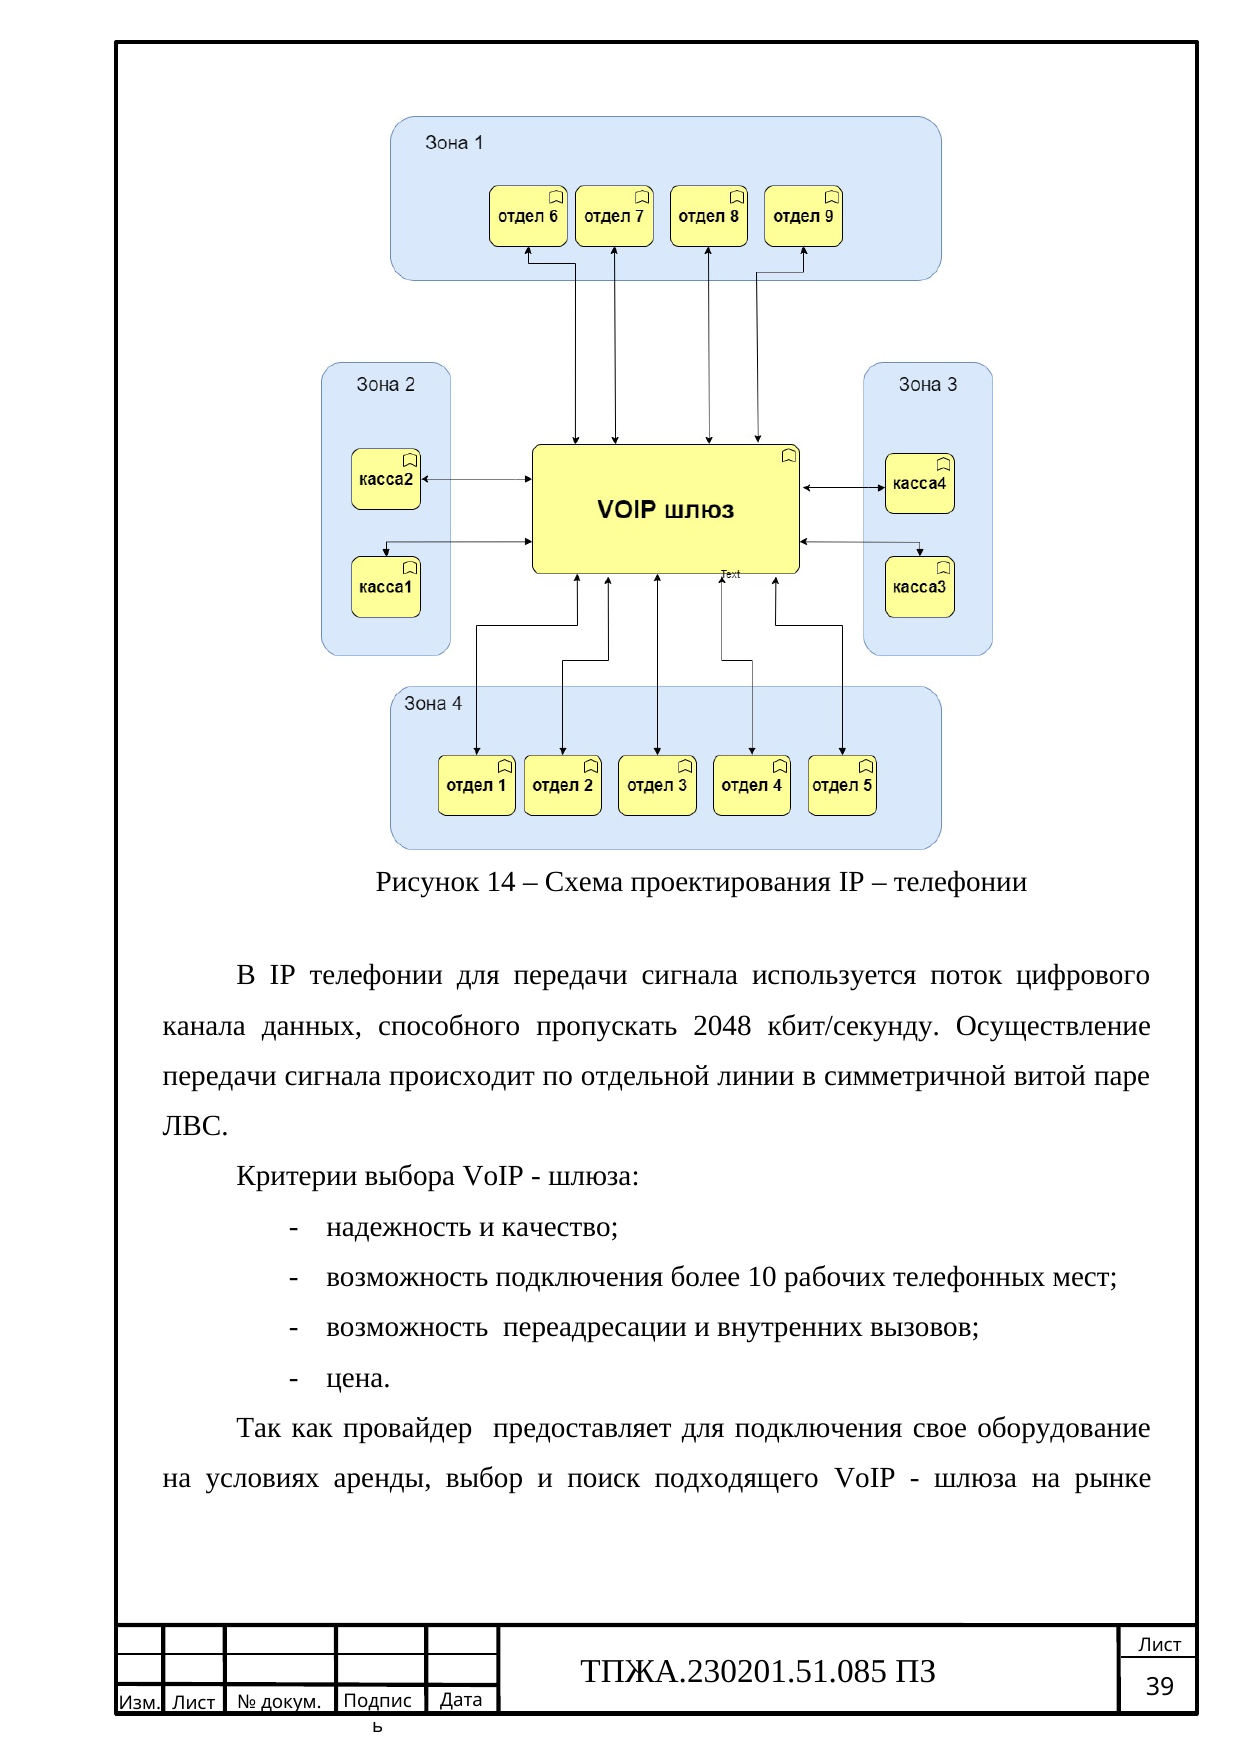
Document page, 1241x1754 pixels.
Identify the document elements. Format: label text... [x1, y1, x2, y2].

list надежность и качество; [288, 1209, 1152, 1242]
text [162, 1410, 1152, 1494]
list цена. [288, 1360, 1152, 1393]
list возможность подключения более 10 рабочих телефонных мест; [288, 1259, 1152, 1293]
text Критерии выбора VoIP - шлюза: [162, 1158, 1152, 1192]
text В IP телефонии для передачи сигнала используется поток цифрового канала данных, способного пропускать 2048 кбит/секунду. Осуществление передачи сигнала происходит по отдельной линии в симметричной витой паре ЛВС. [162, 957, 1152, 1142]
list возможность переадресации и внутренних вызовов; [288, 1309, 1152, 1343]
text Рисунок 14 – Схема проектирования IP – телефонии [162, 864, 1152, 897]
picture [321, 116, 993, 850]
